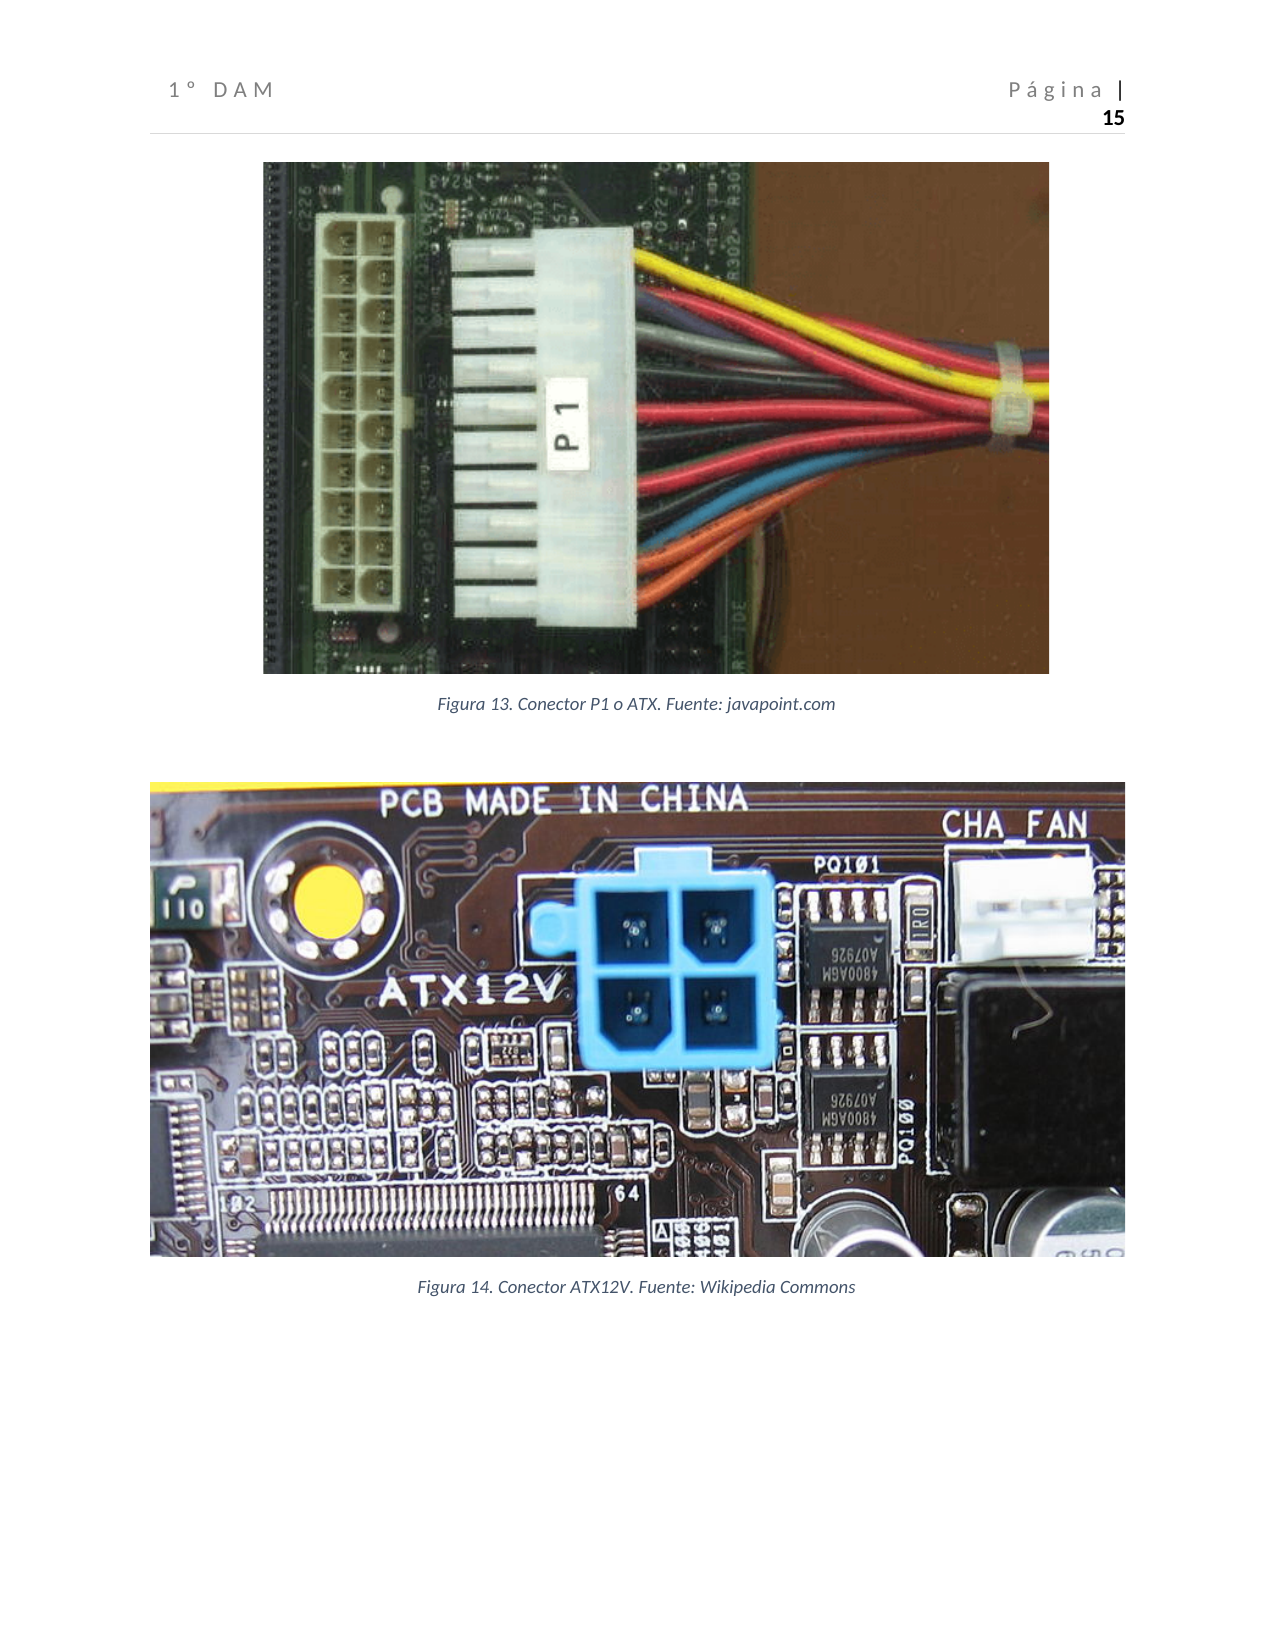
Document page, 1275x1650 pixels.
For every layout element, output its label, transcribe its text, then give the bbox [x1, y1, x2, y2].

picture [263, 162, 1050, 674]
text Figura 14. Conector ATX12V. Fuente: Wikipedia Commons [150, 1276, 1125, 1298]
picture [150, 782, 1125, 1257]
text Figura 13. Conector P1 o ATX. Fuente: javapoint.com [150, 692, 1125, 715]
